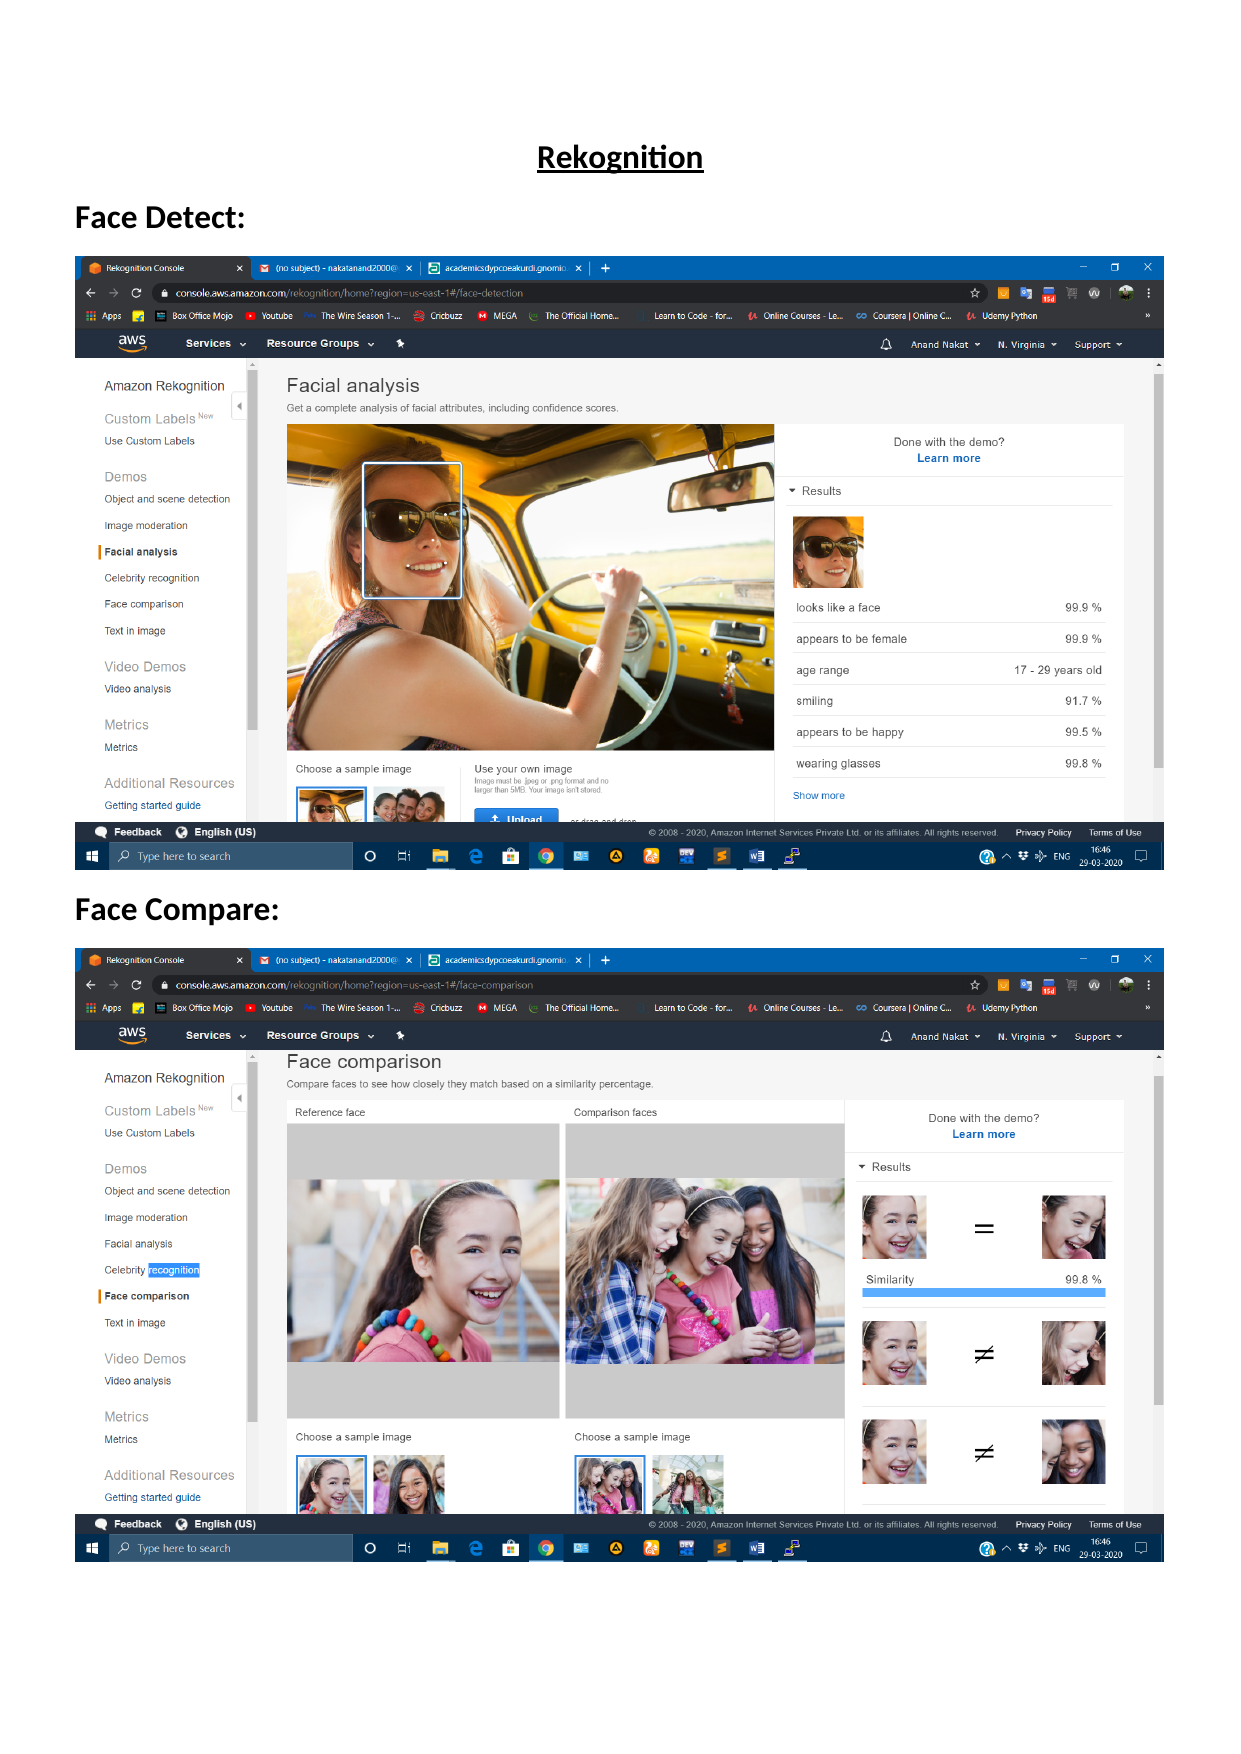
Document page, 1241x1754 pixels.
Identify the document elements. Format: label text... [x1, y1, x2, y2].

text Face Detect: [75, 196, 1165, 237]
text Face Compare: [75, 888, 1165, 929]
picture [75, 948, 1164, 1562]
picture [75, 256, 1164, 870]
text Rekognition [75, 136, 1165, 176]
